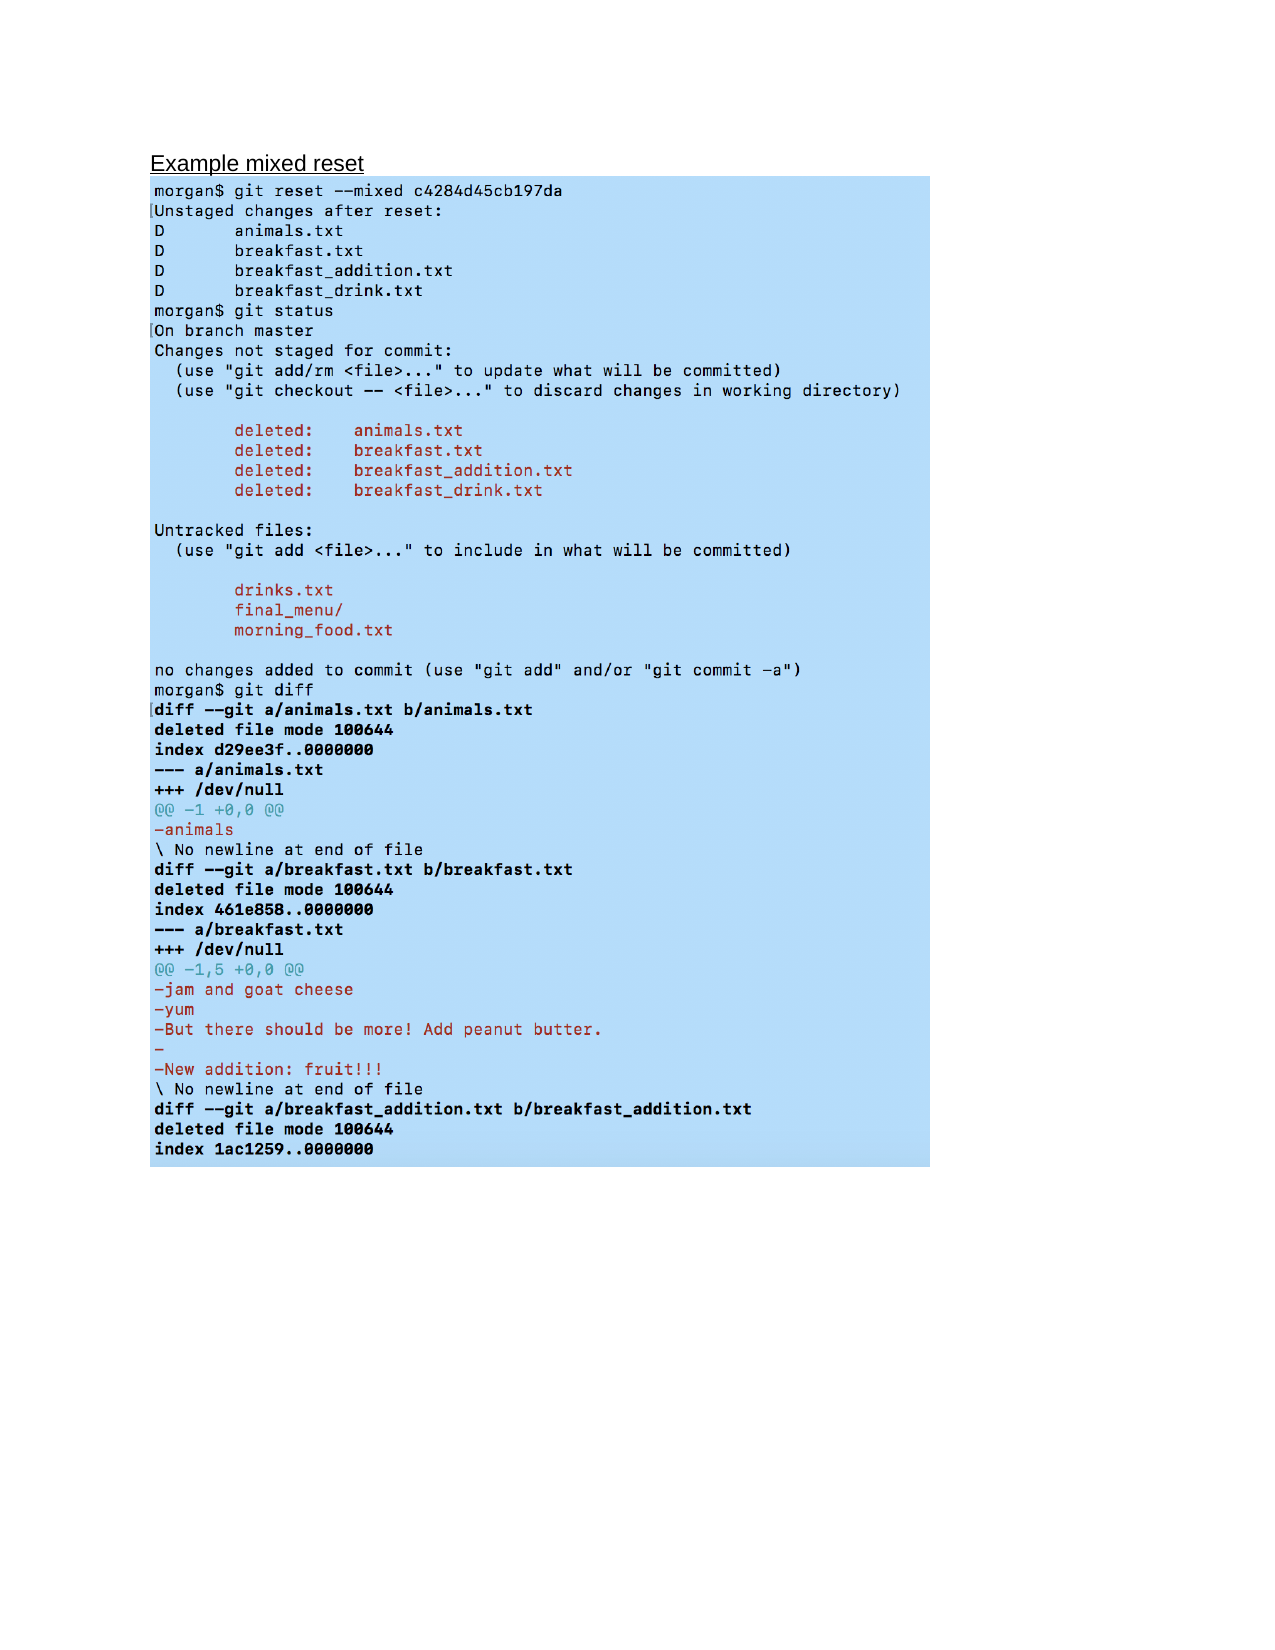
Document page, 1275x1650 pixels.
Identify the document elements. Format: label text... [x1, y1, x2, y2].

subtitle Example mixed reset [150, 150, 1125, 176]
picture [150, 176, 930, 1167]
